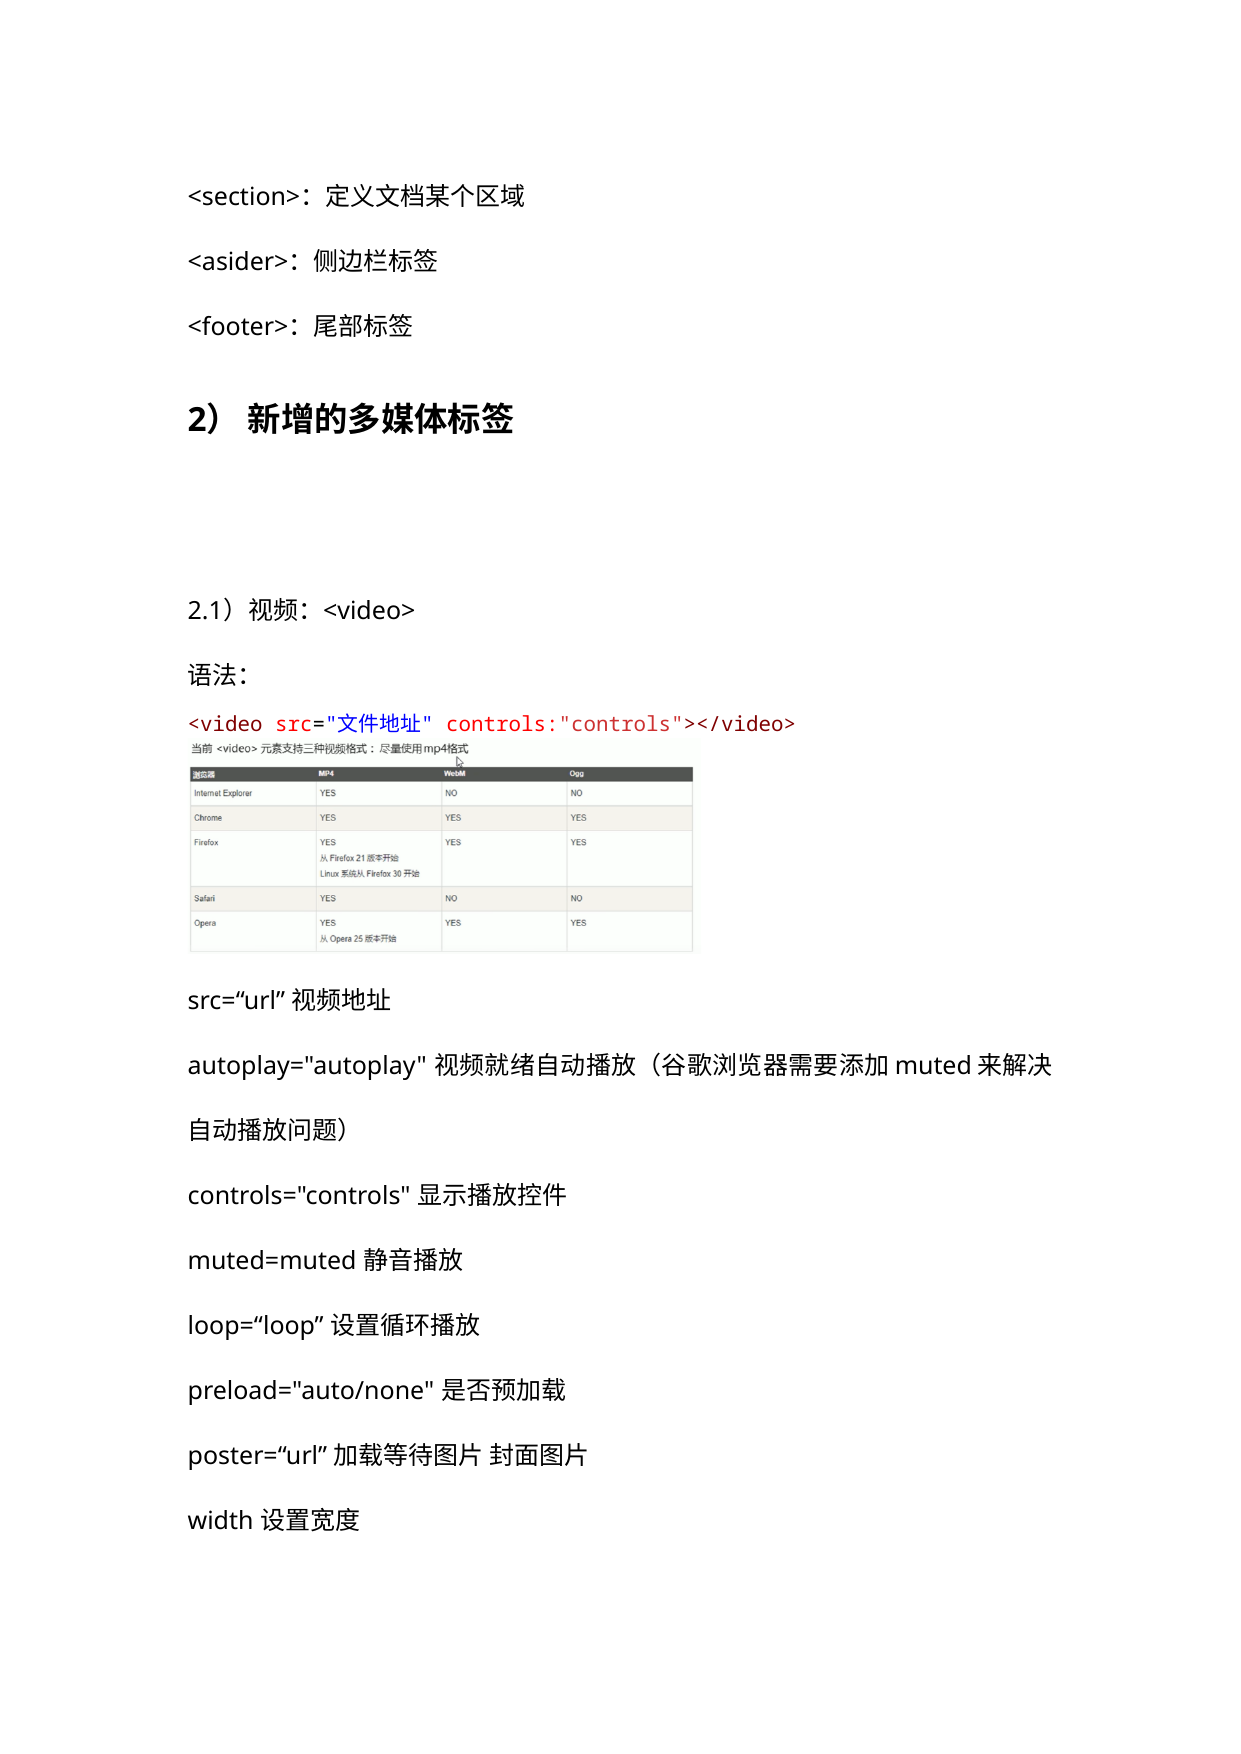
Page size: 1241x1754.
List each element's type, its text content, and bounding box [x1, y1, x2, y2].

list controls="controls" 显示播放控件 [187, 1161, 1053, 1226]
list loop=“loop” 设置循环播放 [187, 1291, 1053, 1356]
list 语法： [187, 641, 1053, 706]
list <footer>：尾部标签 [187, 292, 1053, 357]
list width 设置宽度 [187, 1486, 1053, 1551]
list <asider>：侧边栏标签 [187, 227, 1053, 292]
list preload="auto/none" 是否预加载 [187, 1356, 1053, 1421]
list autoplay="autoplay" 视频就绪自动播放（谷歌浏览器需要添加muted来解决自动播放问题） [187, 1031, 1053, 1161]
list <section>：定义文档某个区域 [187, 162, 1053, 227]
list muted=muted 静音播放 [187, 1226, 1053, 1291]
subtitle 新增的多媒体标签 [187, 384, 1053, 449]
list 2.1）视频：<video> [187, 576, 1053, 641]
list poster=“url” 加载等待图片 封面图片 [187, 1421, 1053, 1486]
list src=“url” 视频地址 [187, 966, 1053, 1031]
picture [187, 738, 702, 954]
text <video src="文件地址" controls:"controls"></video> [187, 706, 1053, 738]
